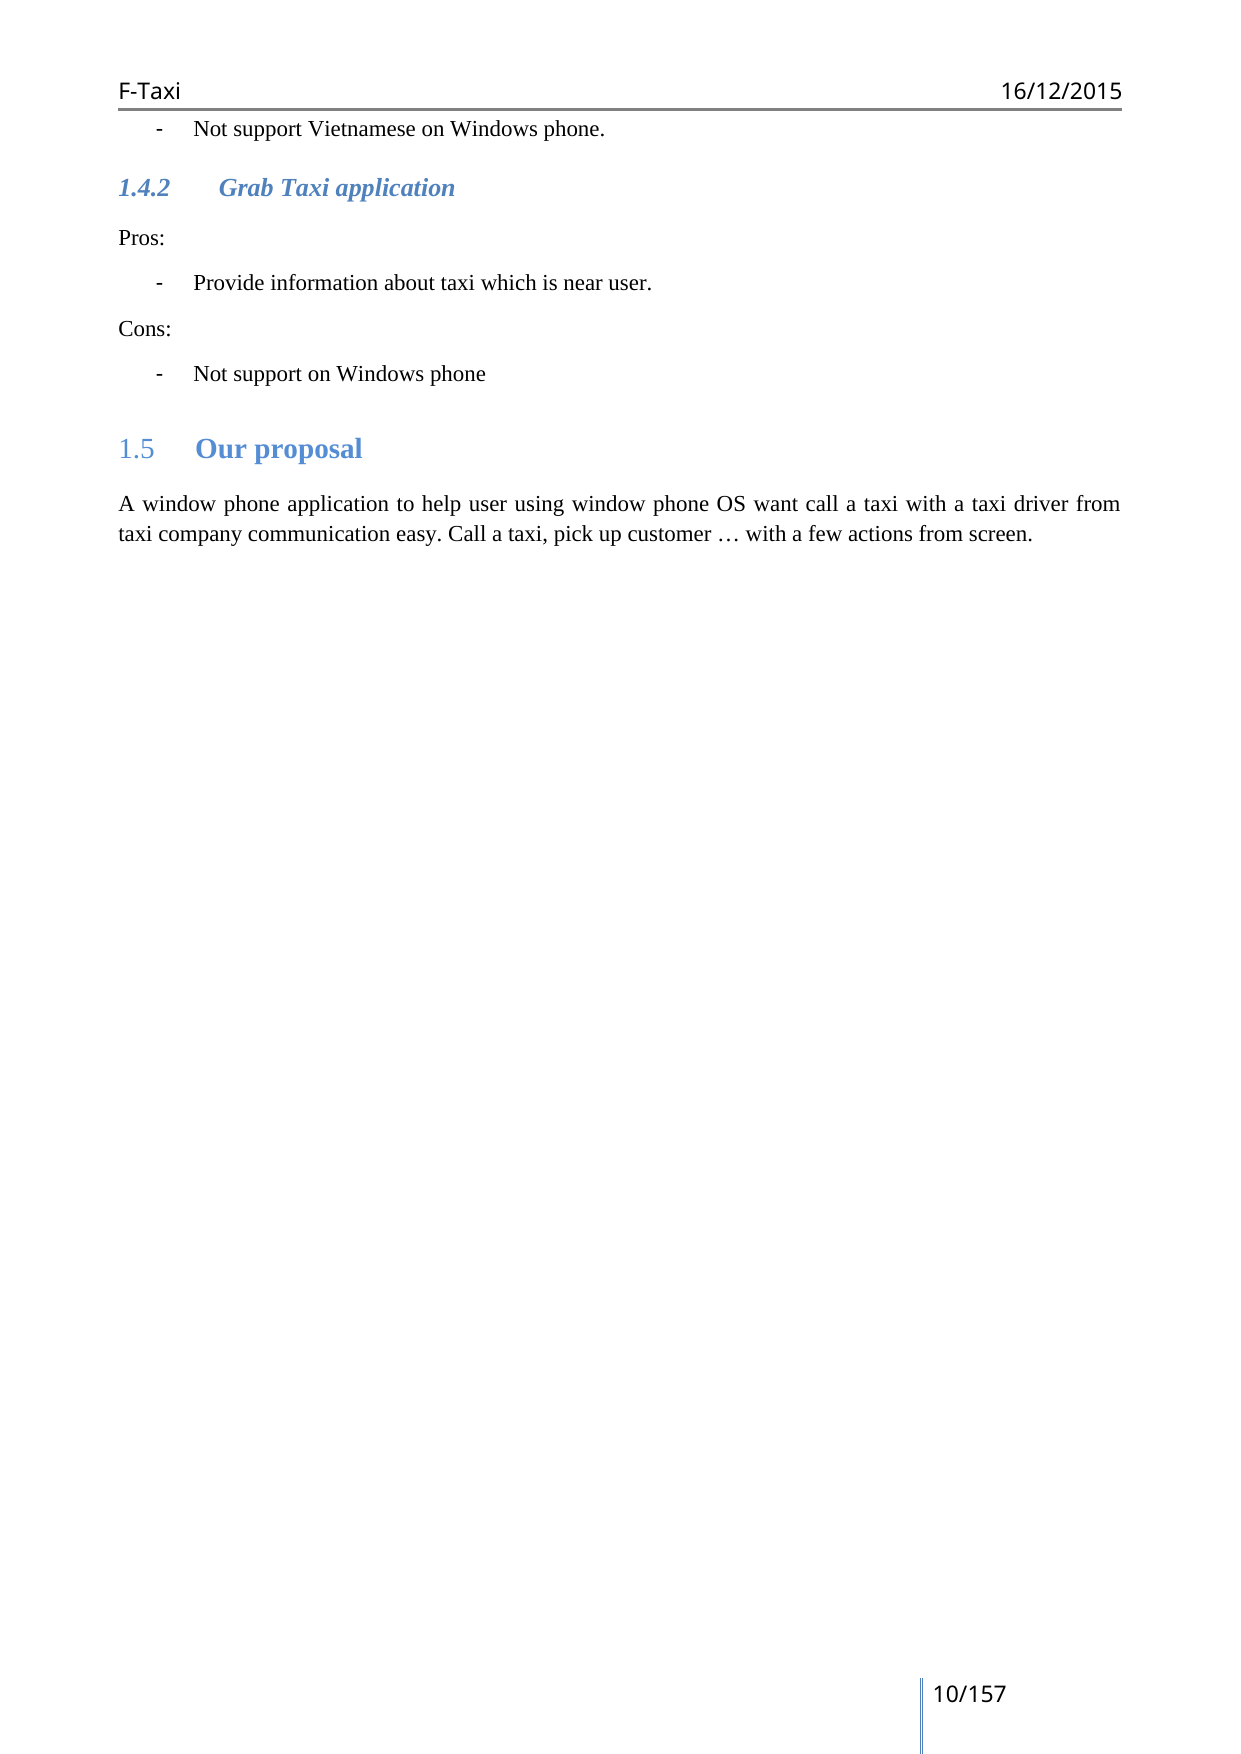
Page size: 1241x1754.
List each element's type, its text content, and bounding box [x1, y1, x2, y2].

subtitle Grab Taxi application [118, 172, 1122, 202]
text Pros: [118, 223, 1122, 250]
text A window phone application to help user using window phone OS want call a taxi with a taxi driver from taxi company communication easy. Call a taxi, pick up customer … with a few actions from screen. [118, 490, 1122, 547]
text Cons: [118, 315, 1122, 341]
subtitle Our proposal [118, 431, 1122, 464]
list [156, 266, 1122, 297]
list Not support Vietnamese on Windows phone. [156, 111, 1122, 143]
list Not support on Windows phone [156, 357, 1122, 389]
